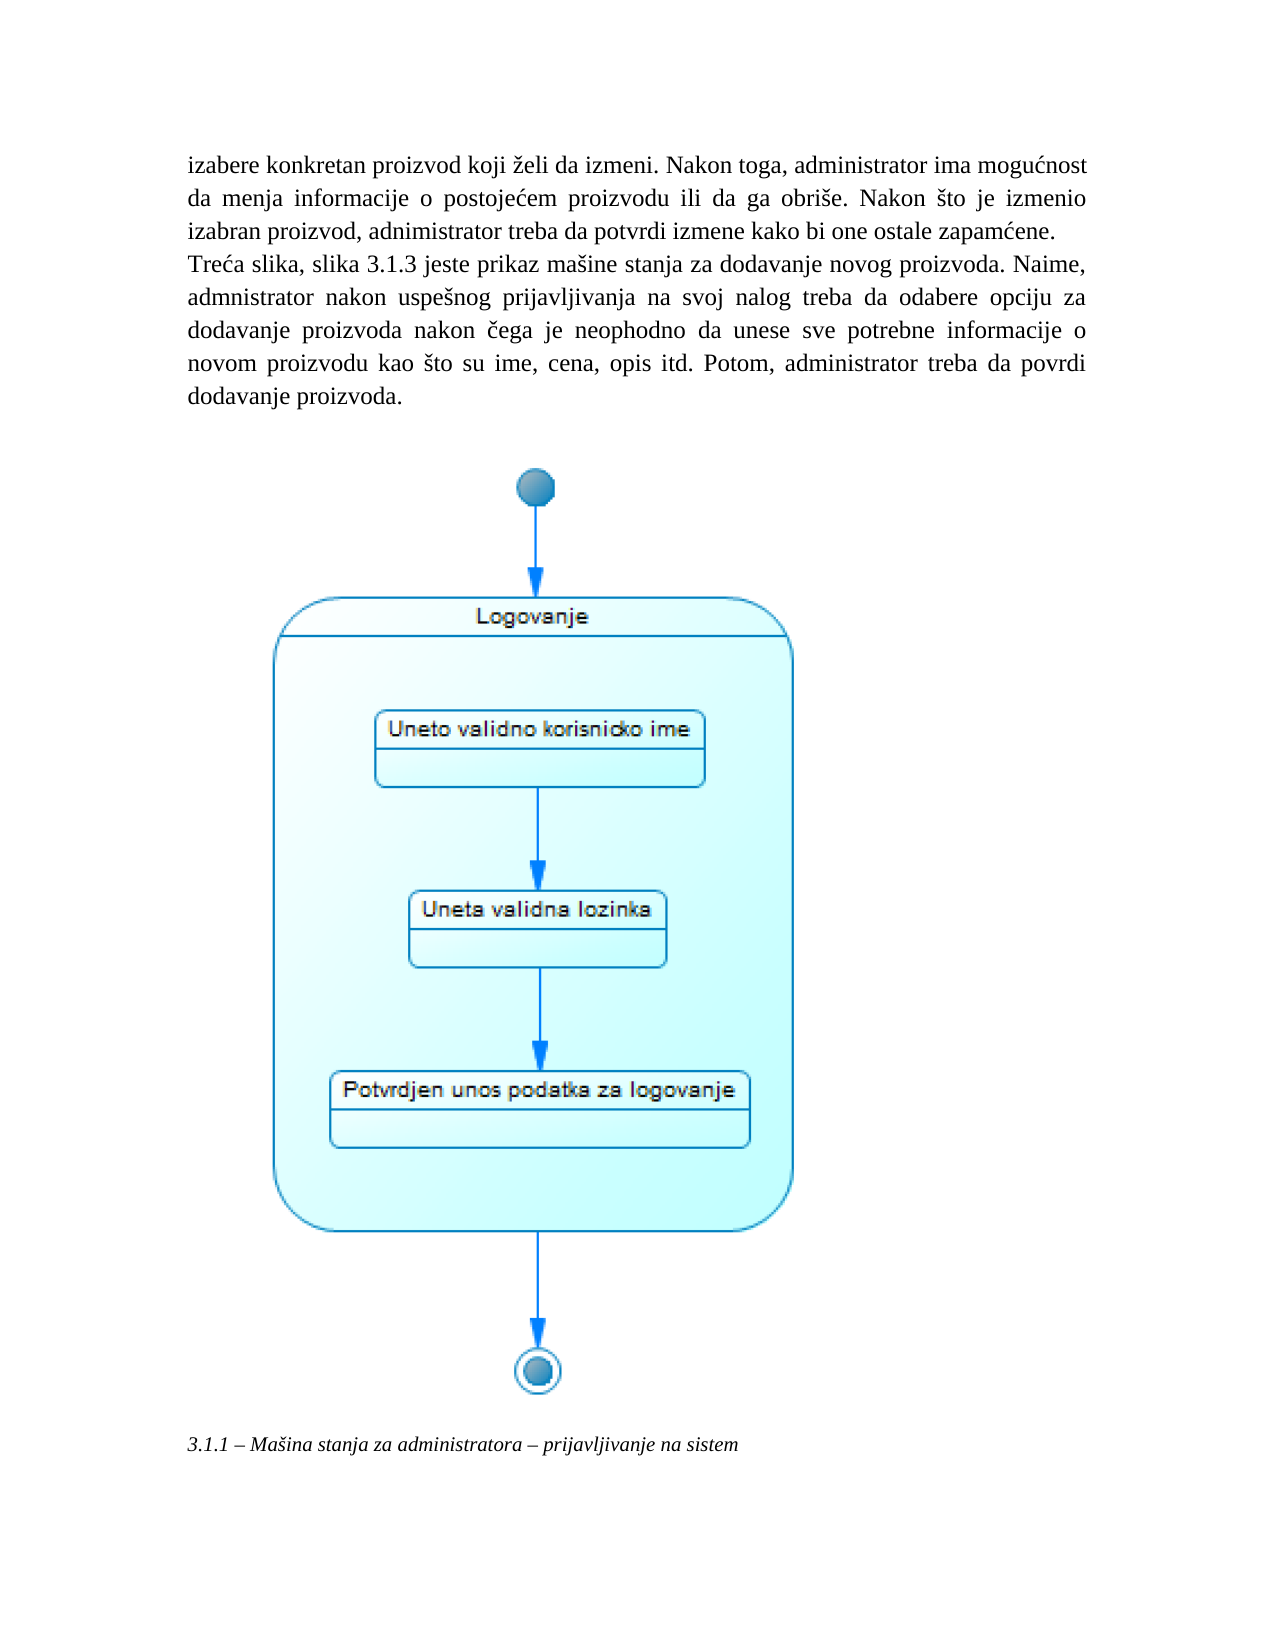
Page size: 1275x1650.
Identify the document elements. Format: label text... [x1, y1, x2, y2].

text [187, 150, 1087, 245]
text Treća slika, slika 3.1.3 jeste prikaz mašine stanja za dodavanje novog proizvoda. Naime, admnistrator nakon uspešnog prijavljivanja na svoj nalog treba da odabere opciju za dodavanje proizvoda nakon čega je neophodno da unese sve potrebne informacije o novom proizvodu kao što su ime, cena, opis itd. Potom, administrator treba da povrdi dodavanje proizvoda. [187, 249, 1087, 410]
picture [187, 414, 882, 1433]
text 3.1.1 – Mašina stanja za administratora – prijavljivanje na sistem [187, 1432, 1087, 1456]
